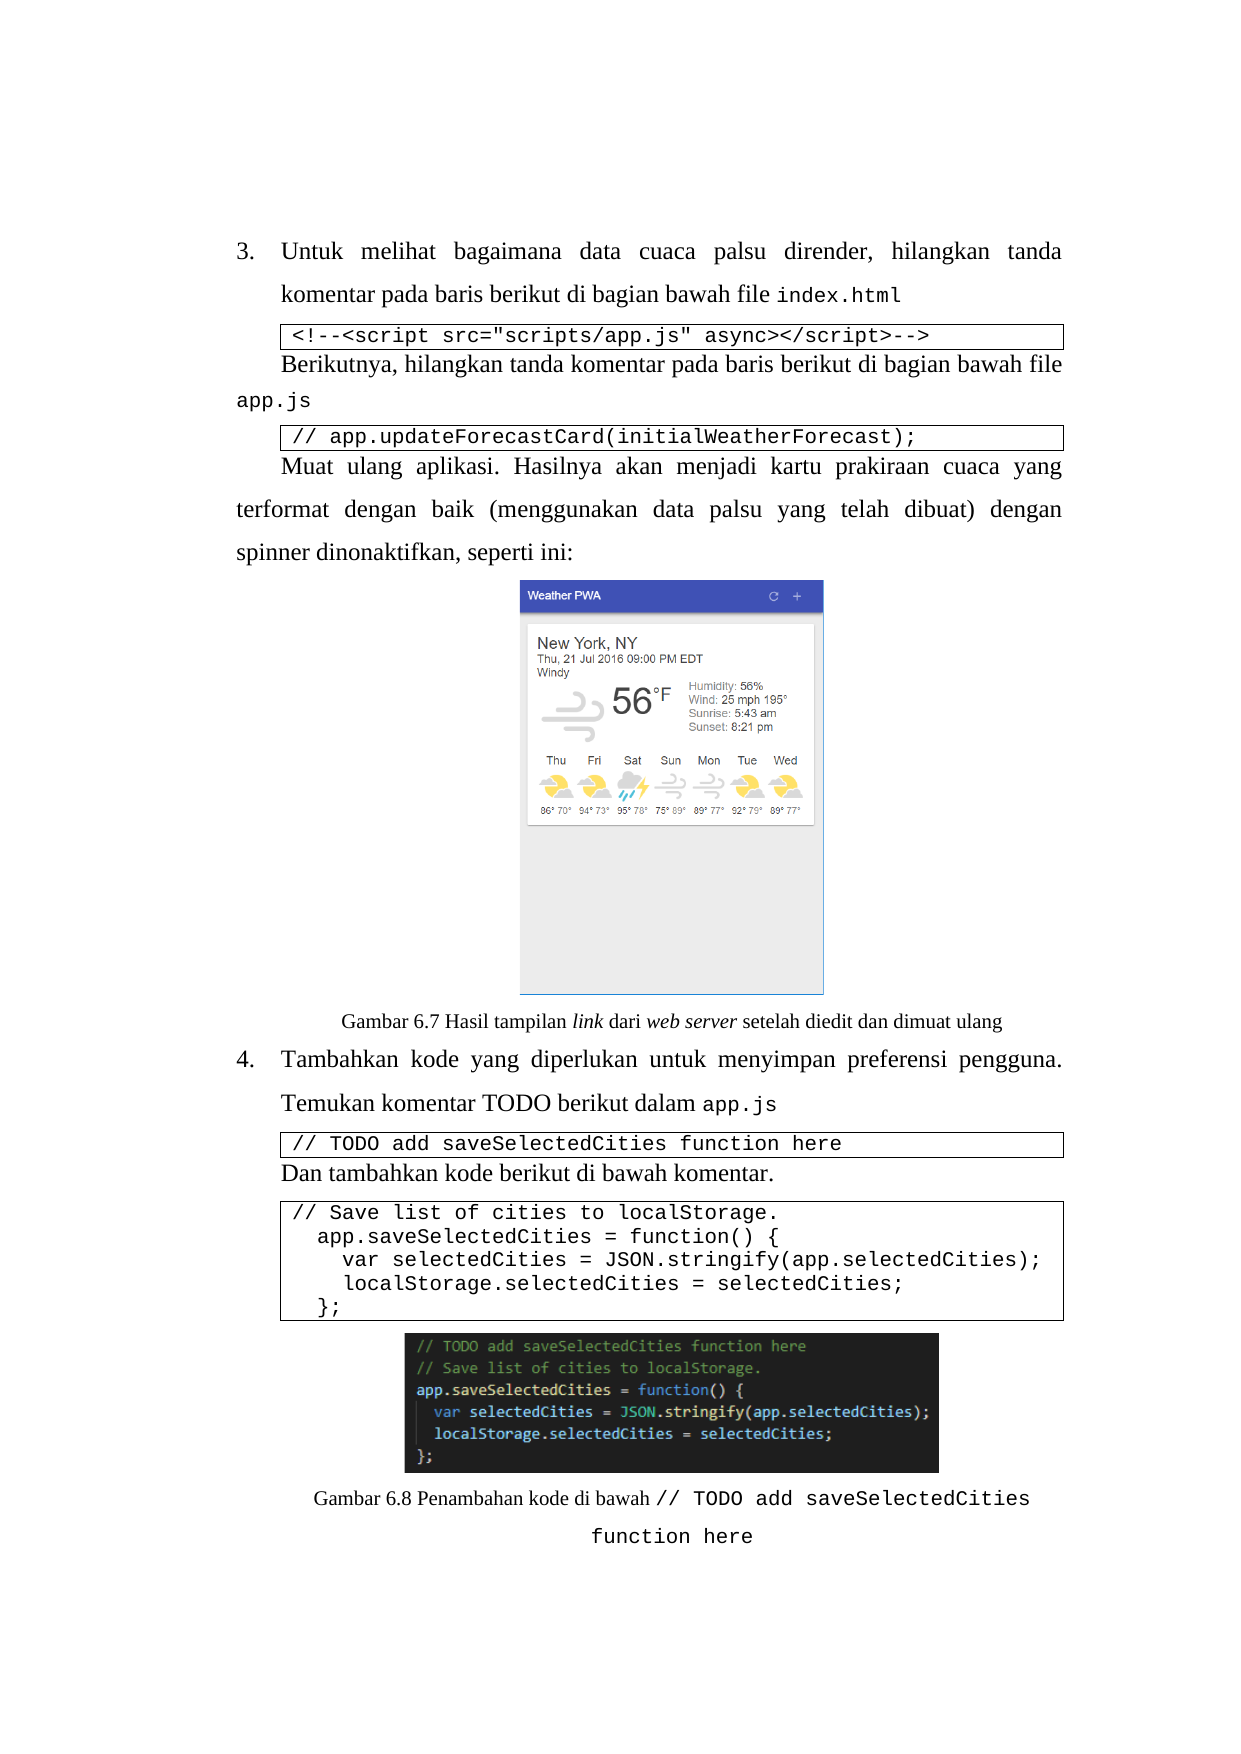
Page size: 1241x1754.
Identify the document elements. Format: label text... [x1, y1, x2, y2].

table_header // TODO add saveSelectedCities function here [281, 1133, 1063, 1157]
list Gambar 6.7 Hasil tampilan link dari web server setelah diedit dan dimuat ulang [281, 1008, 1063, 1033]
list Gambar 6.8 Penambahan kode di bawah // TODO add saveSelectedCities function here [281, 1486, 1063, 1550]
list Dan tambahkan kode berikut di bawah komentar. [236, 1158, 1063, 1187]
table_header <!--<script src="scripts/app.js" async></script>--> [281, 325, 1063, 348]
picture [404, 1333, 939, 1473]
list Berikutnya, hilangkan tanda komentar pada baris berikut di bagian bawah file app.js [236, 349, 1063, 414]
list Tambahkan kode yang diperlukan untuk menyimpan preferensi pengguna. Temukan komentar TODO berikut dalam app.js [236, 1044, 1063, 1117]
picture [519, 580, 824, 995]
table_header // app.updateForecastCard(initialWeatherForecast); [281, 426, 1063, 450]
list Muat ulang aplikasi. Hasilnya akan menjadi kartu prakiraan cuaca yang terformat dengan baik (menggunakan data palsu yang telah dibuat) dengan spinner dinonaktifkan, seperti ini: [236, 451, 1063, 566]
list Untuk melihat bagaimana data cuaca palsu dirender, hilangkan tanda komentar pada baris berikut di bagian bawah file index.html [236, 236, 1063, 309]
table_header // Save list of cities to localStorage. app.saveSelectedCities = function() { var selectedCities = JSON.stringify(app.selectedCities); localStorage.selectedCities = selectedCities; }; [281, 1202, 1063, 1320]
